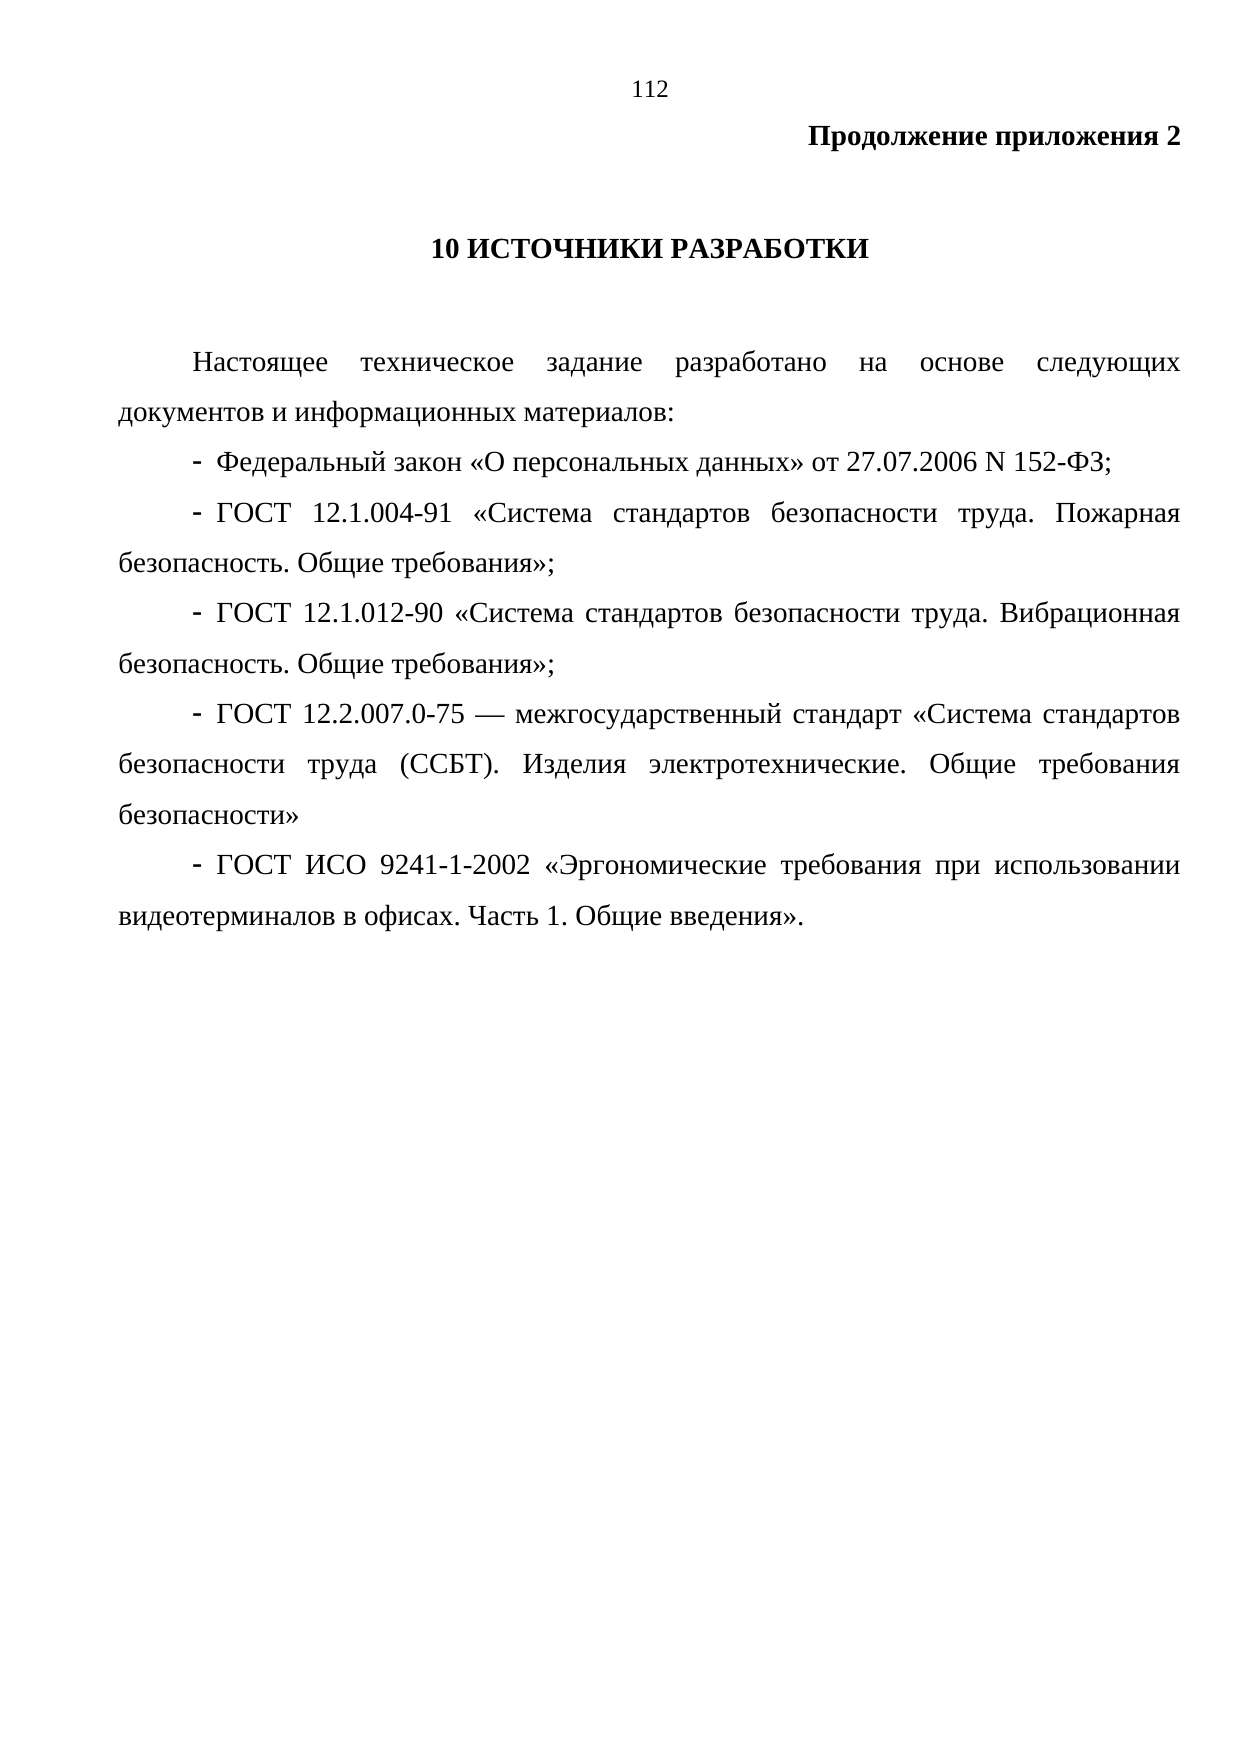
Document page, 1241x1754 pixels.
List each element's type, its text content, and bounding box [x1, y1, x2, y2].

text Продолжение приложения 2 [118, 118, 1181, 152]
text Настоящее техническое задание разработано на основе следующих документов и информационных материалов: [118, 344, 1181, 428]
text 10 ИСТОЧНИКИ РАЗРАБОТКИ [118, 231, 1181, 264]
list ГОСТ ИСО 9241-1-2002 «Эргономические требования при использовании видеотерминалов в офисах. Часть 1. Общие введения». [118, 847, 1181, 931]
list ГОСТ 12.1.012-90 «Система стандартов безопасности труда. Вибрационная безопасность. Общие требования»; [118, 596, 1181, 679]
list Федеральный закон «О персональных данных» от 27.07.2006 N 152-ФЗ; [118, 444, 1181, 478]
list ГОСТ 12.2.007.0-75 — межгосударственный стандарт «Система стандартов безопасности труда (ССБТ). Изделия электротехнические. Общие требования безопасности» [118, 696, 1181, 831]
list ГОСТ 12.1.004-91 «Система стандартов безопасности труда. Пожарная безопасность. Общие требования»; [118, 495, 1181, 579]
